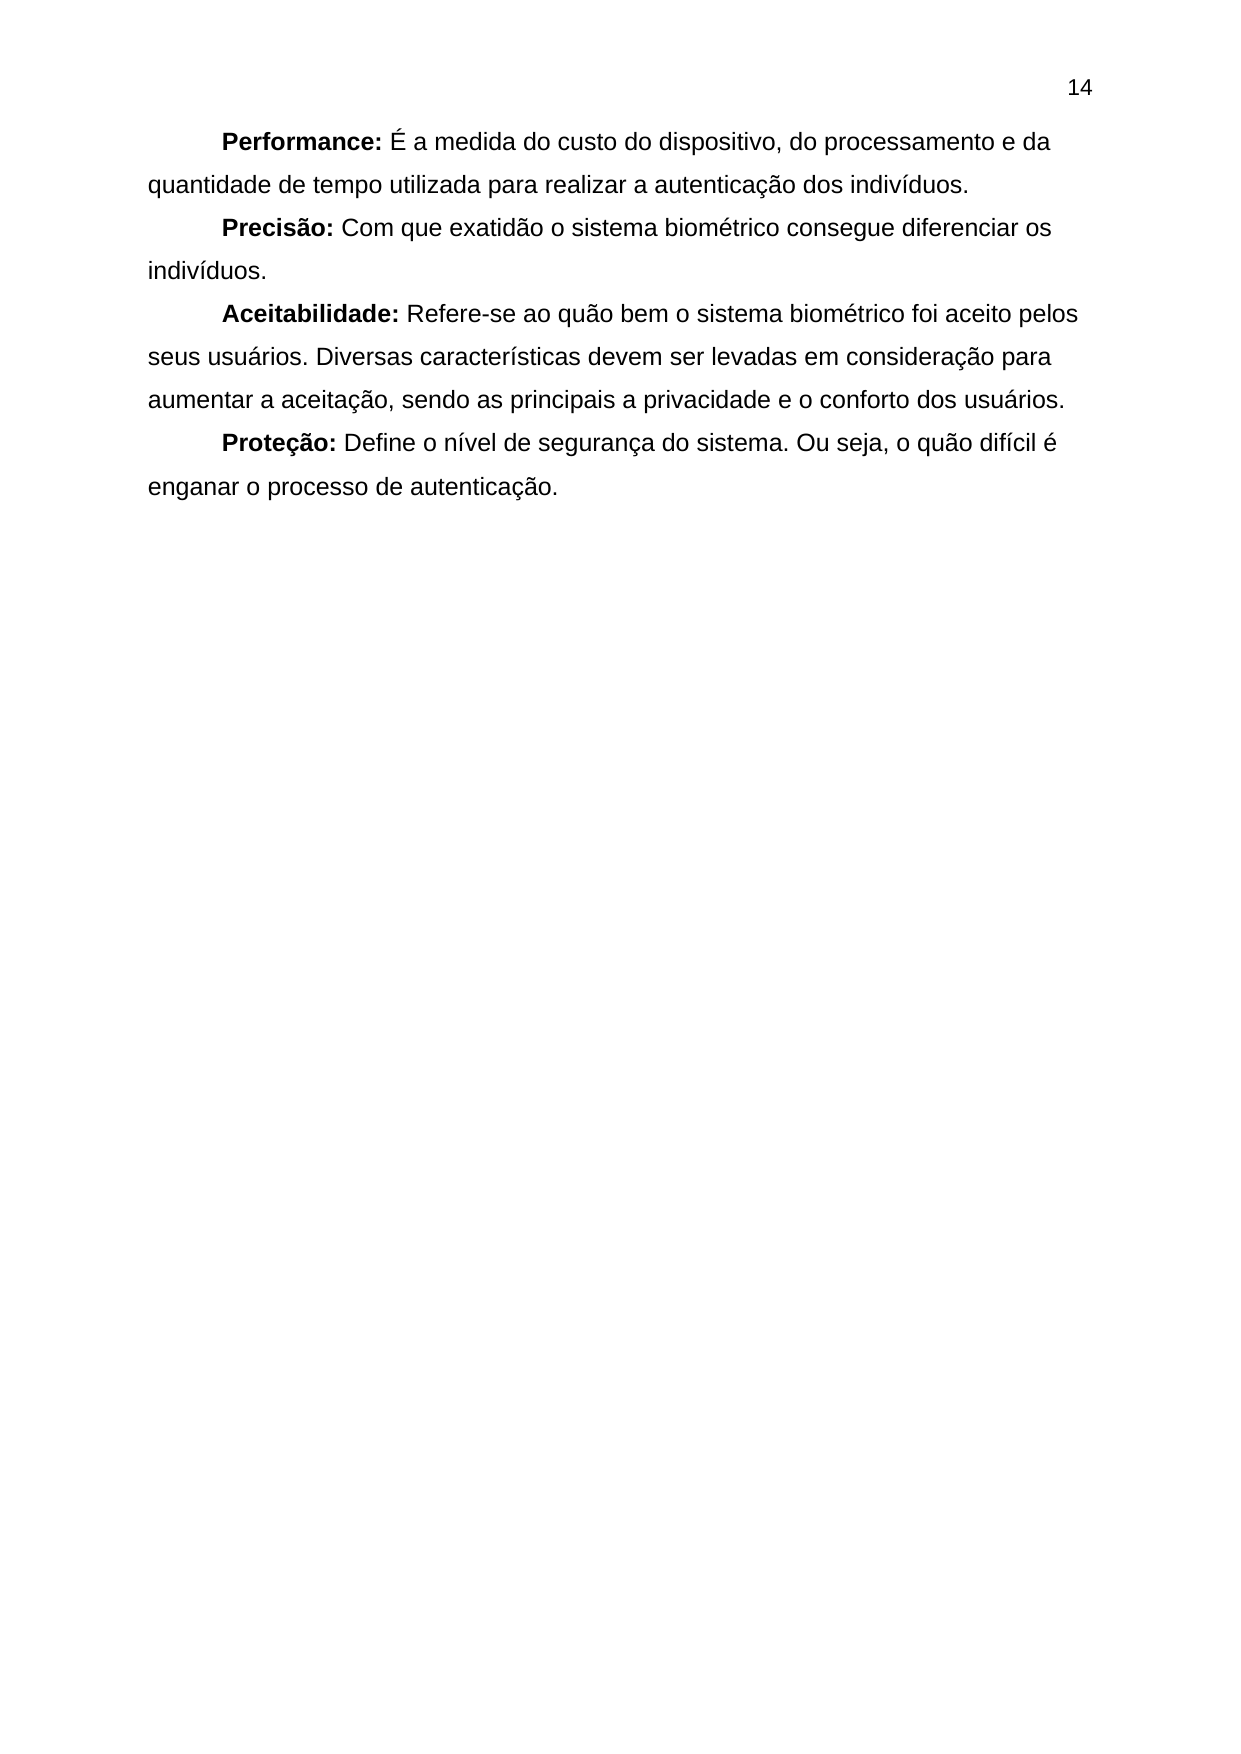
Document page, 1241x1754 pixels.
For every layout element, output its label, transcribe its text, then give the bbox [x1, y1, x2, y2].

text Aceitabilidade: Refere-se ao quão bem o sistema biométrico foi aceito pelos seus usuários. Diversas características devem ser levadas em consideração para aumentar a aceitação, sendo as principais a privacidade e o conforto dos usuários. [148, 299, 1092, 414]
text Precisão: Com que exatidão o sistema biométrico consegue diferenciar os indivíduos. [148, 213, 1092, 285]
text Performance: É a medida do custo do dispositivo, do processamento e da quantidade de tempo utilizada para realizar a autenticação dos indivíduos. [148, 127, 1092, 198]
text Proteção: Define o nível de segurança do sistema. Ou seja, o quão difícil é enganar o processo de autenticação. [148, 428, 1092, 500]
